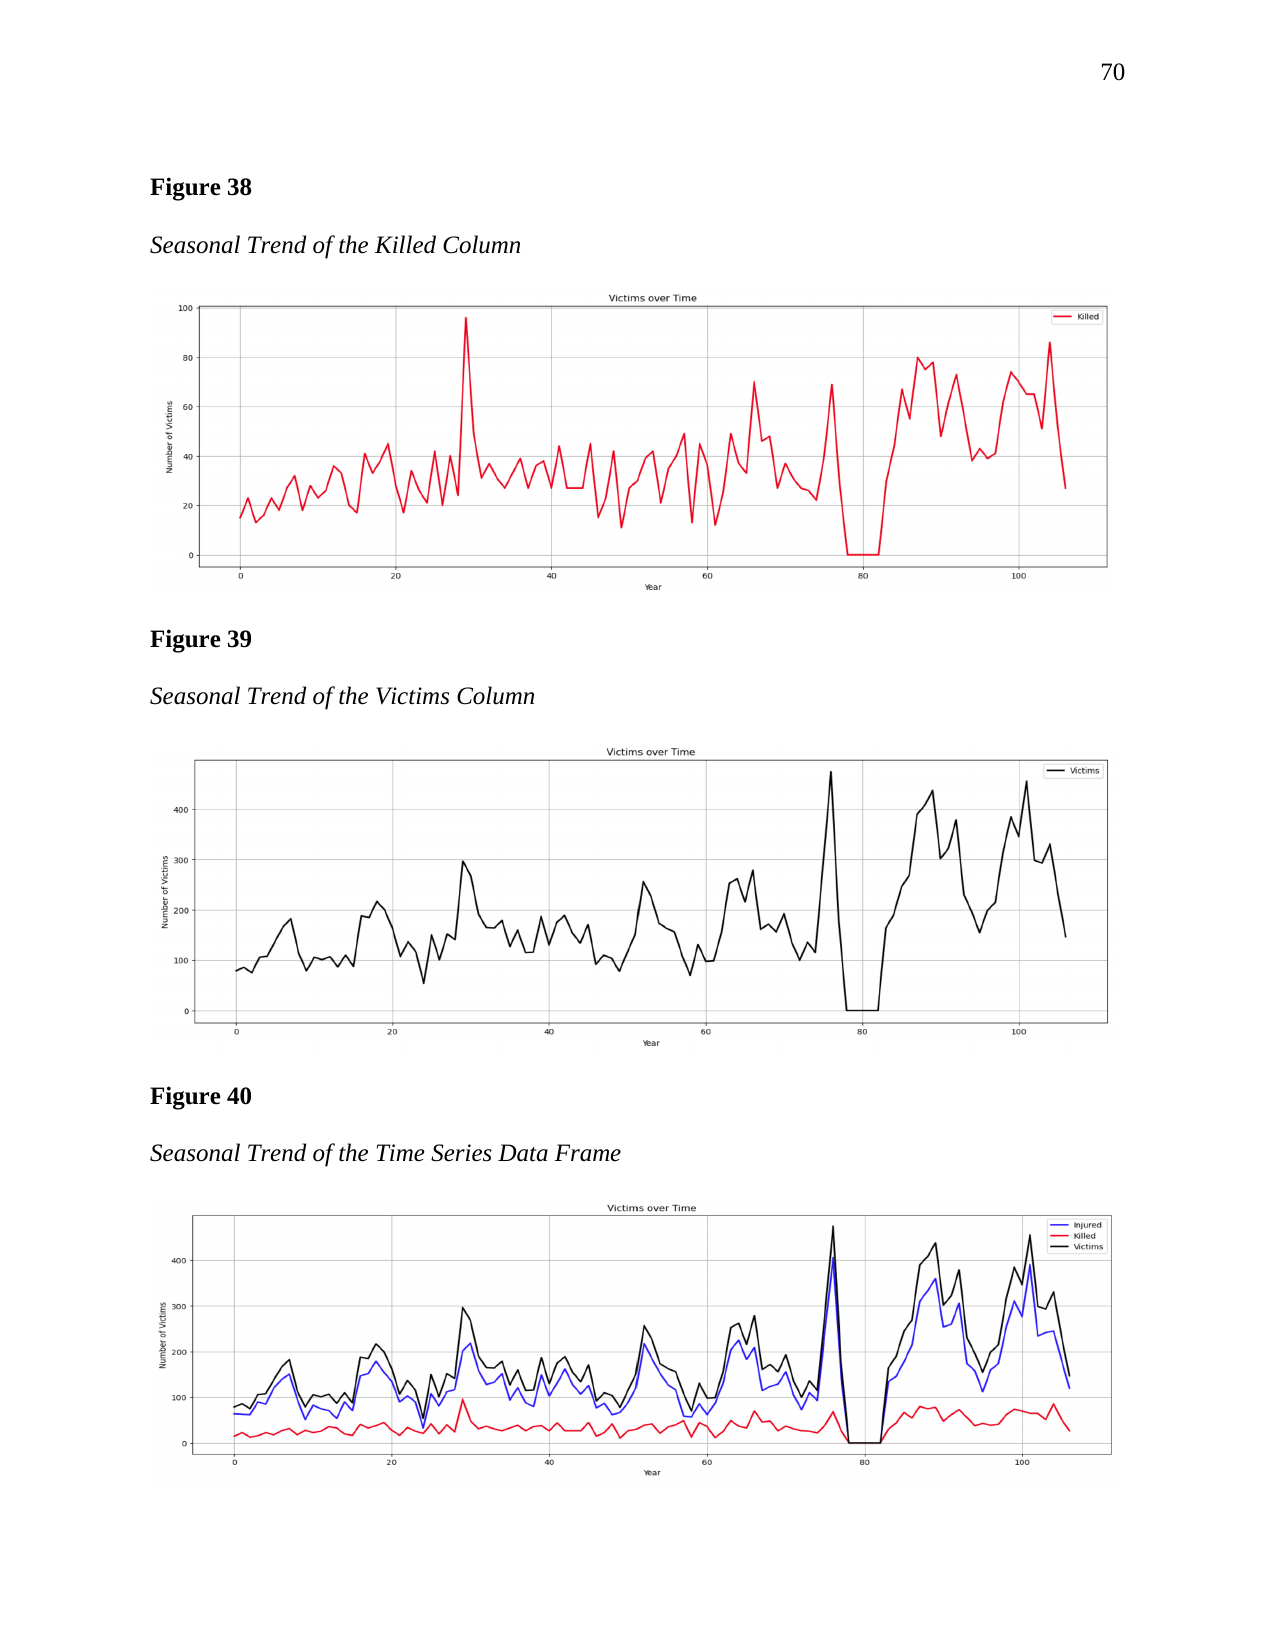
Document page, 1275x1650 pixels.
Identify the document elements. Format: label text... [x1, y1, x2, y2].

text Seasonal Trend of the Time Series Data Frame [150, 1138, 1125, 1167]
picture [150, 1196, 1120, 1487]
text Seasonal Trend of the Killed Column [150, 230, 1125, 259]
picture [150, 287, 1114, 596]
picture [150, 738, 1123, 1053]
text Seasonal Trend of the Victims Column [150, 681, 1125, 710]
text Figure 40 [150, 1081, 1125, 1110]
text Figure 38 [150, 172, 1125, 201]
text Figure 39 [150, 624, 1125, 653]
